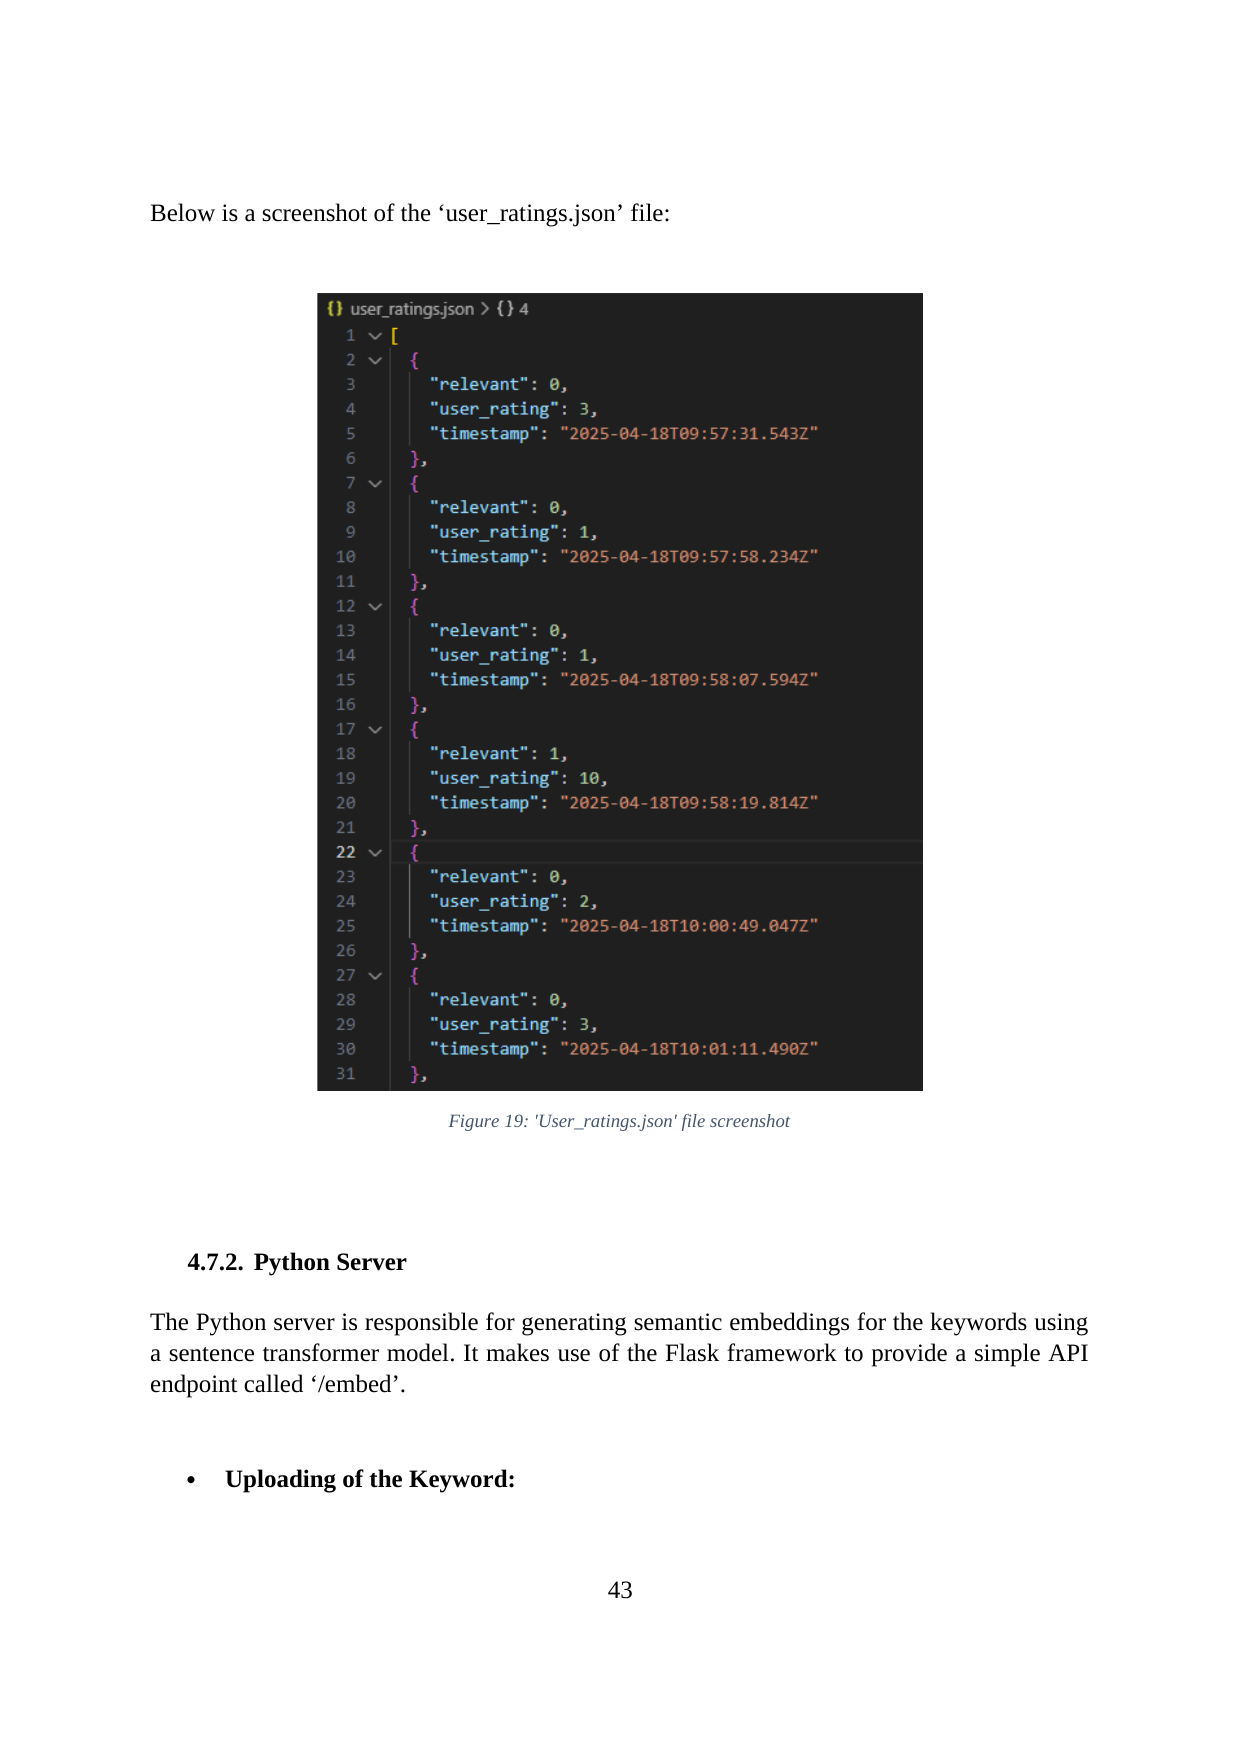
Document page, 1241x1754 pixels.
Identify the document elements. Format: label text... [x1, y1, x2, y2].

text Figure 19: 'User_ratings.json' file screenshot [150, 1109, 1090, 1131]
subtitle Python Server [187, 1247, 1090, 1276]
picture [317, 293, 923, 1091]
list Uploading of the Keyword: [187, 1464, 1090, 1493]
text Below is a screenshot of the ‘user_ratings.json’ file: [150, 198, 1090, 226]
text The Python server is responsible for generating semantic embeddings for the keywords using a sentence transformer model. It makes use of the Flask framework to provide a simple API endpoint called ‘/embed’. [150, 1307, 1090, 1398]
